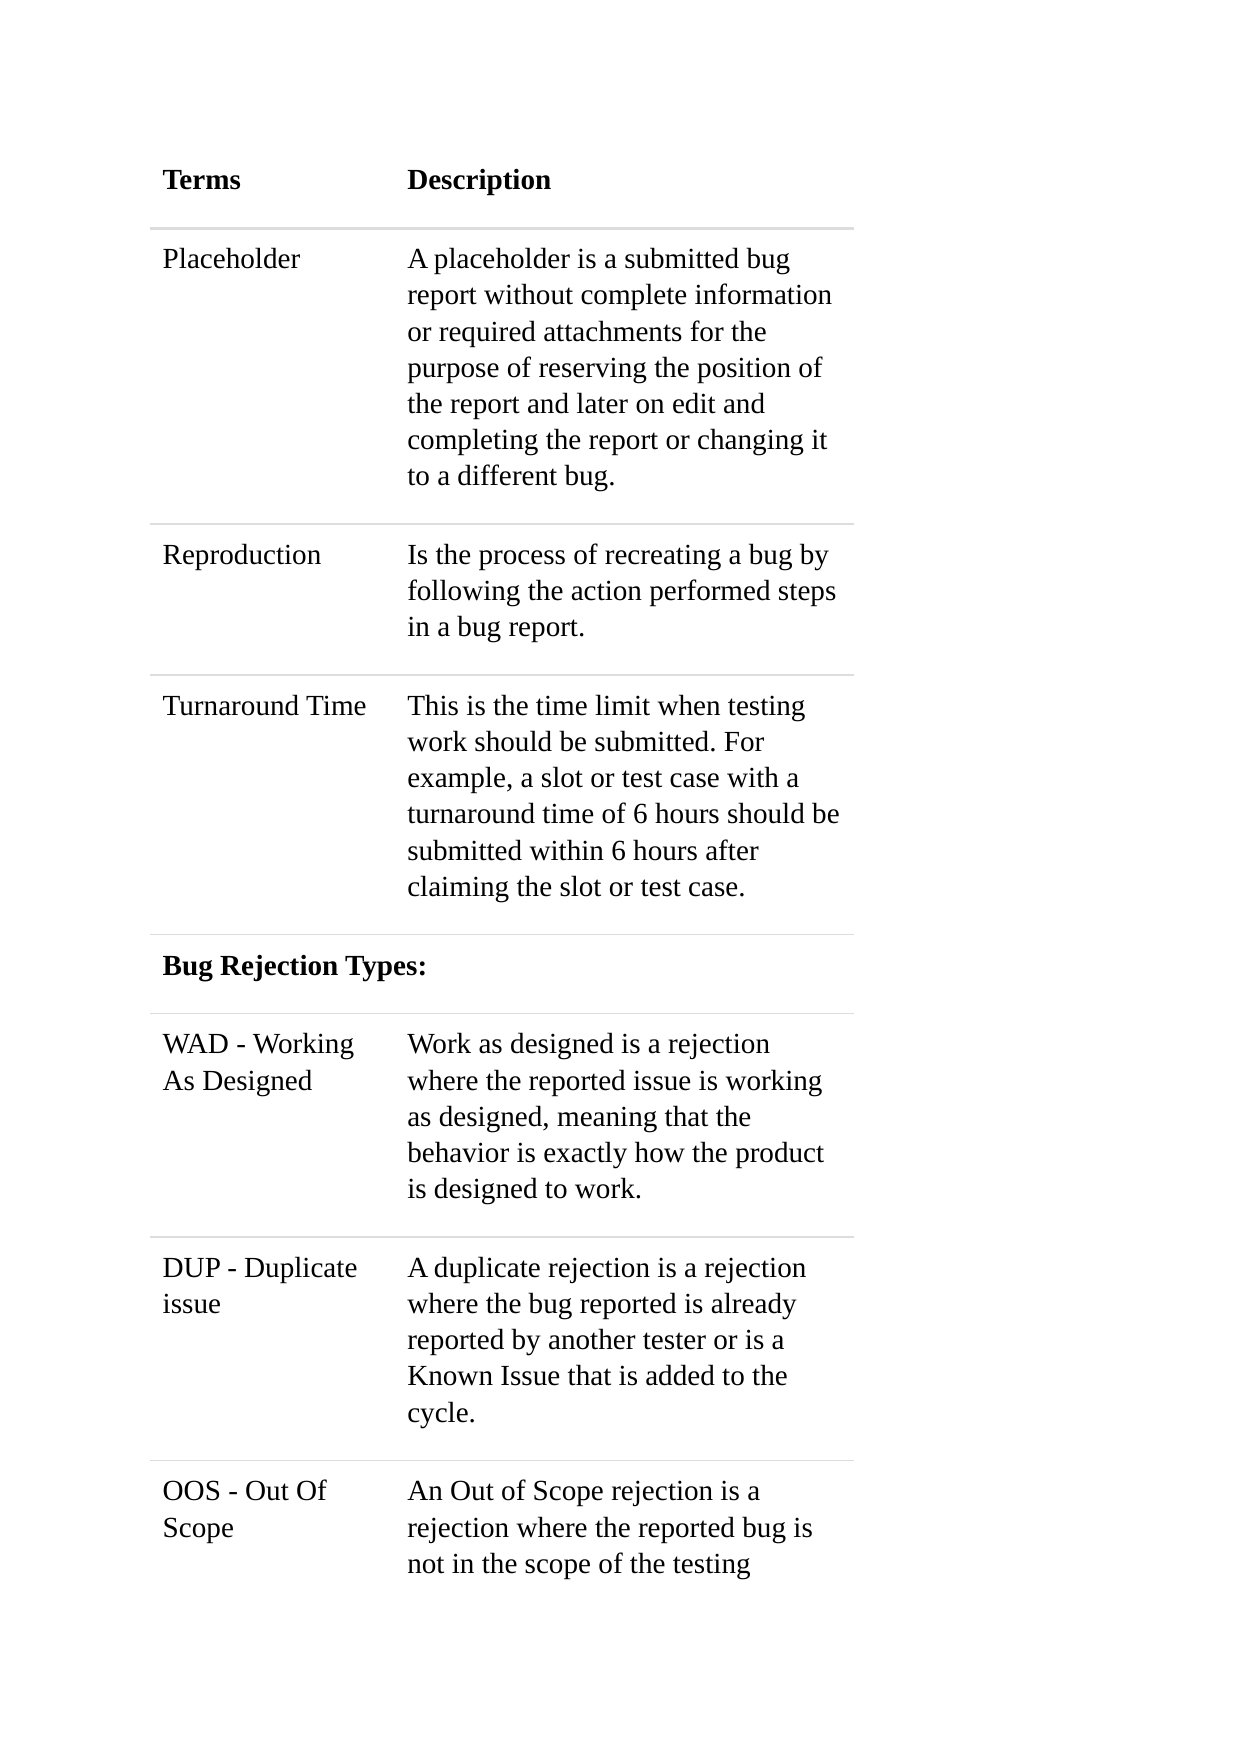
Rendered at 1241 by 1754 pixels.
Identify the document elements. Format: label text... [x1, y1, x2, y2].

table_cell This is the time limit when testing work should be submitted. For example, a slot or test case with a turnaround time of 6 hours should be submitted within 6 hours after claiming the slot or test case. [395, 676, 854, 934]
table_cell WAD - Working As Designed [150, 1014, 394, 1236]
table_cell A duplicate rejection is a rejection where the bug reported is already reported by another tester or is a Known Issue that is added to the cycle. [395, 1238, 854, 1459]
table_cell Is the process of recreating a bug by following the action performed steps in a bug report. [395, 525, 854, 674]
table_cell Turnaround Time [150, 676, 394, 934]
table_cell Reproduction [150, 525, 394, 674]
table_header Terms [150, 150, 394, 227]
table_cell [395, 1461, 854, 1592]
table_cell Work as designed is a rejection where the reported issue is working as designed, meaning that the behavior is exactly how the product is designed to work. [395, 1014, 854, 1236]
table_cell OOS - Out Of Scope [150, 1461, 394, 1592]
table_header Description [395, 150, 854, 227]
table_cell A placeholder is a submitted bug report without complete information or required attachments for the purpose of reserving the position of the report and later on edit and completing the report or changing it to a different bug. [395, 230, 854, 523]
table_cell DUP - Duplicate issue [150, 1238, 394, 1459]
table_cell Bug Rejection Types: [150, 935, 854, 1013]
table_cell Placeholder [150, 230, 394, 523]
